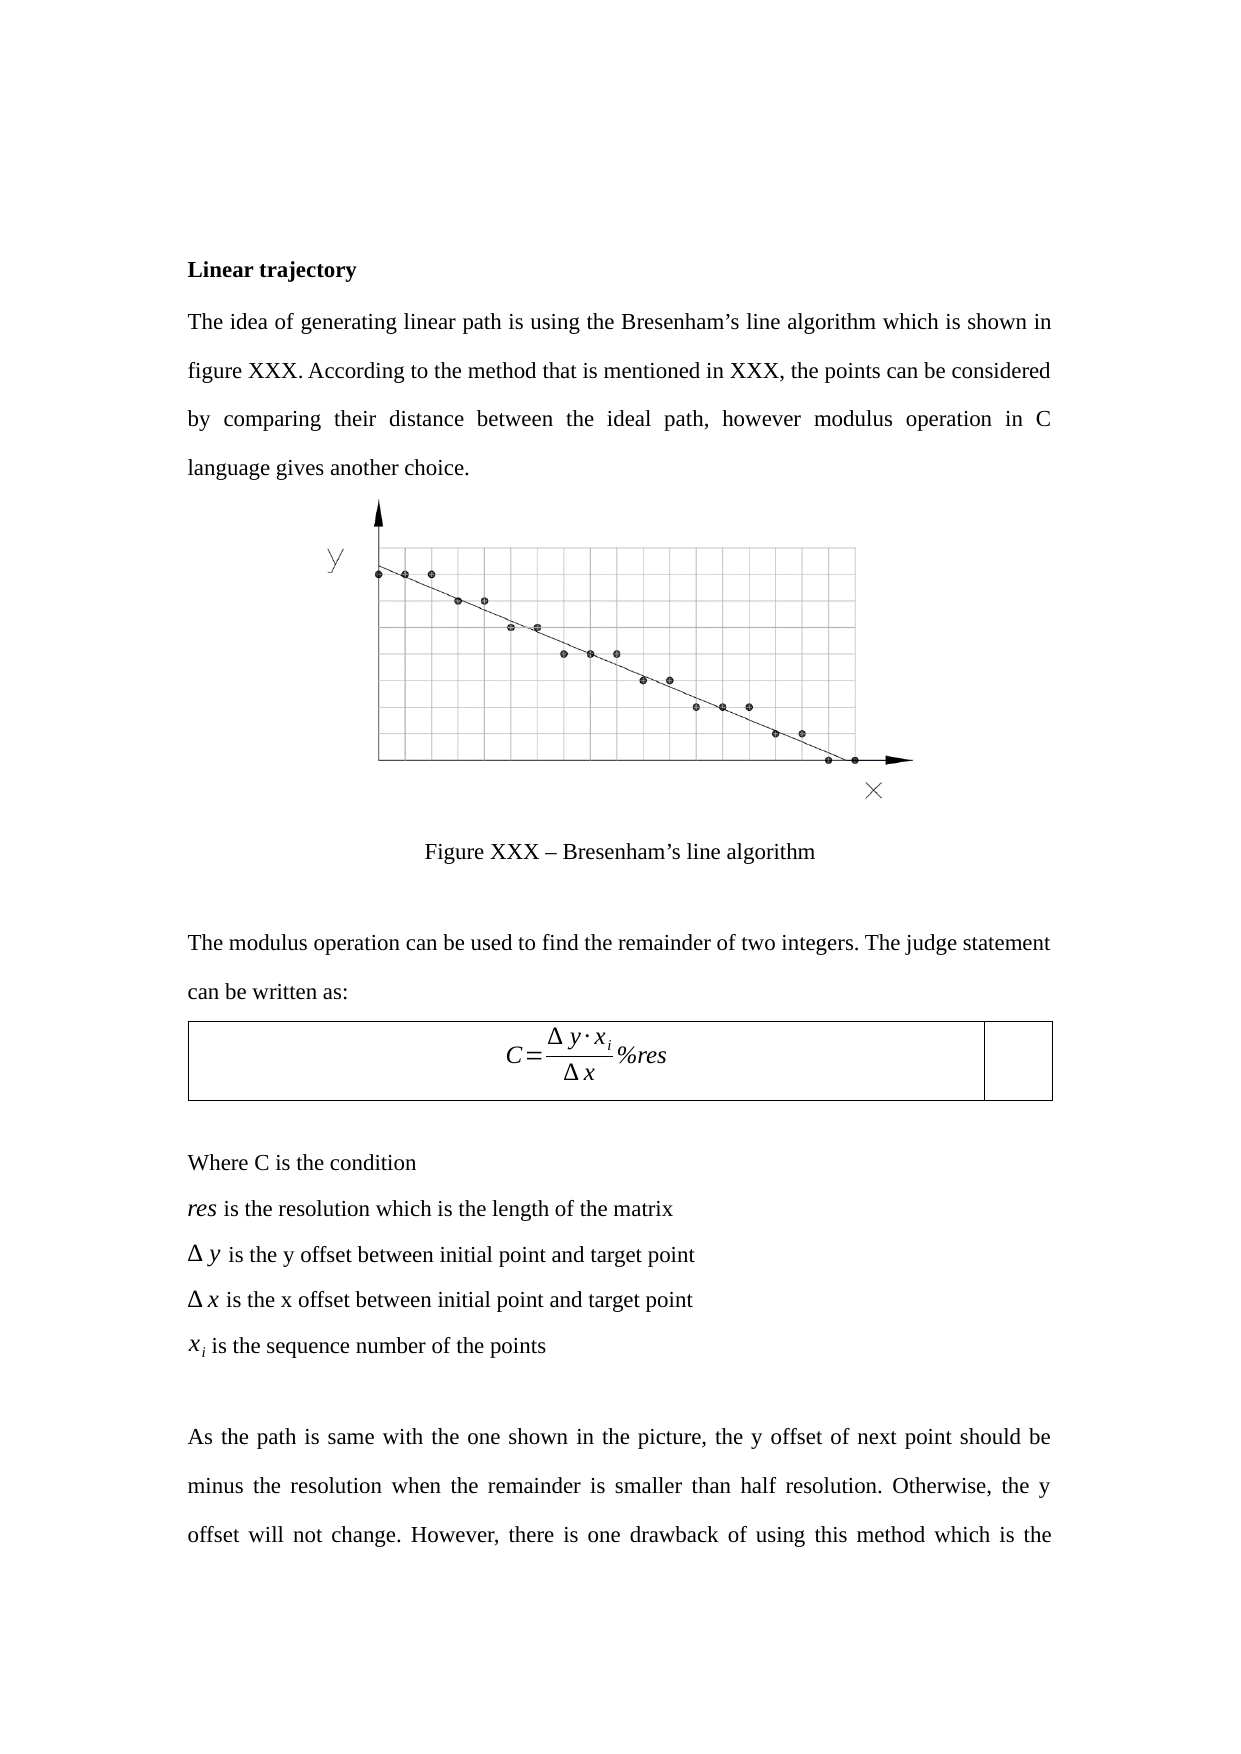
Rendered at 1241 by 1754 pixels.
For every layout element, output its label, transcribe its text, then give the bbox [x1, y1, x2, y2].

text is the sequence number of the points [187, 1329, 1053, 1361]
text The idea of generating linear path is using the Bresenham’s line algorithm which is shown in figure XXX. According to the method that is mentioned in XXX, the points can be considered by comparing their distance between the ideal path, however modulus operation in C language gives another choice. [187, 305, 1053, 484]
text Where C is the condition [187, 1146, 1053, 1179]
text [187, 1420, 1053, 1550]
text is the y offset between initial point and target point [187, 1238, 1053, 1270]
text Figure XXX – Bresenham’s line algorithm [187, 835, 1053, 867]
table_header [189, 1022, 984, 1100]
table_header [985, 1022, 1052, 1100]
text is the resolution which is the length of the matrix [187, 1192, 1053, 1224]
text is the x offset between initial point and target point [187, 1283, 1053, 1316]
picture [325, 496, 916, 805]
text The modulus operation can be used to find the remainder of two integers. The judge statement can be written as: [187, 926, 1053, 1007]
subtitle Linear trajectory [187, 253, 1053, 286]
